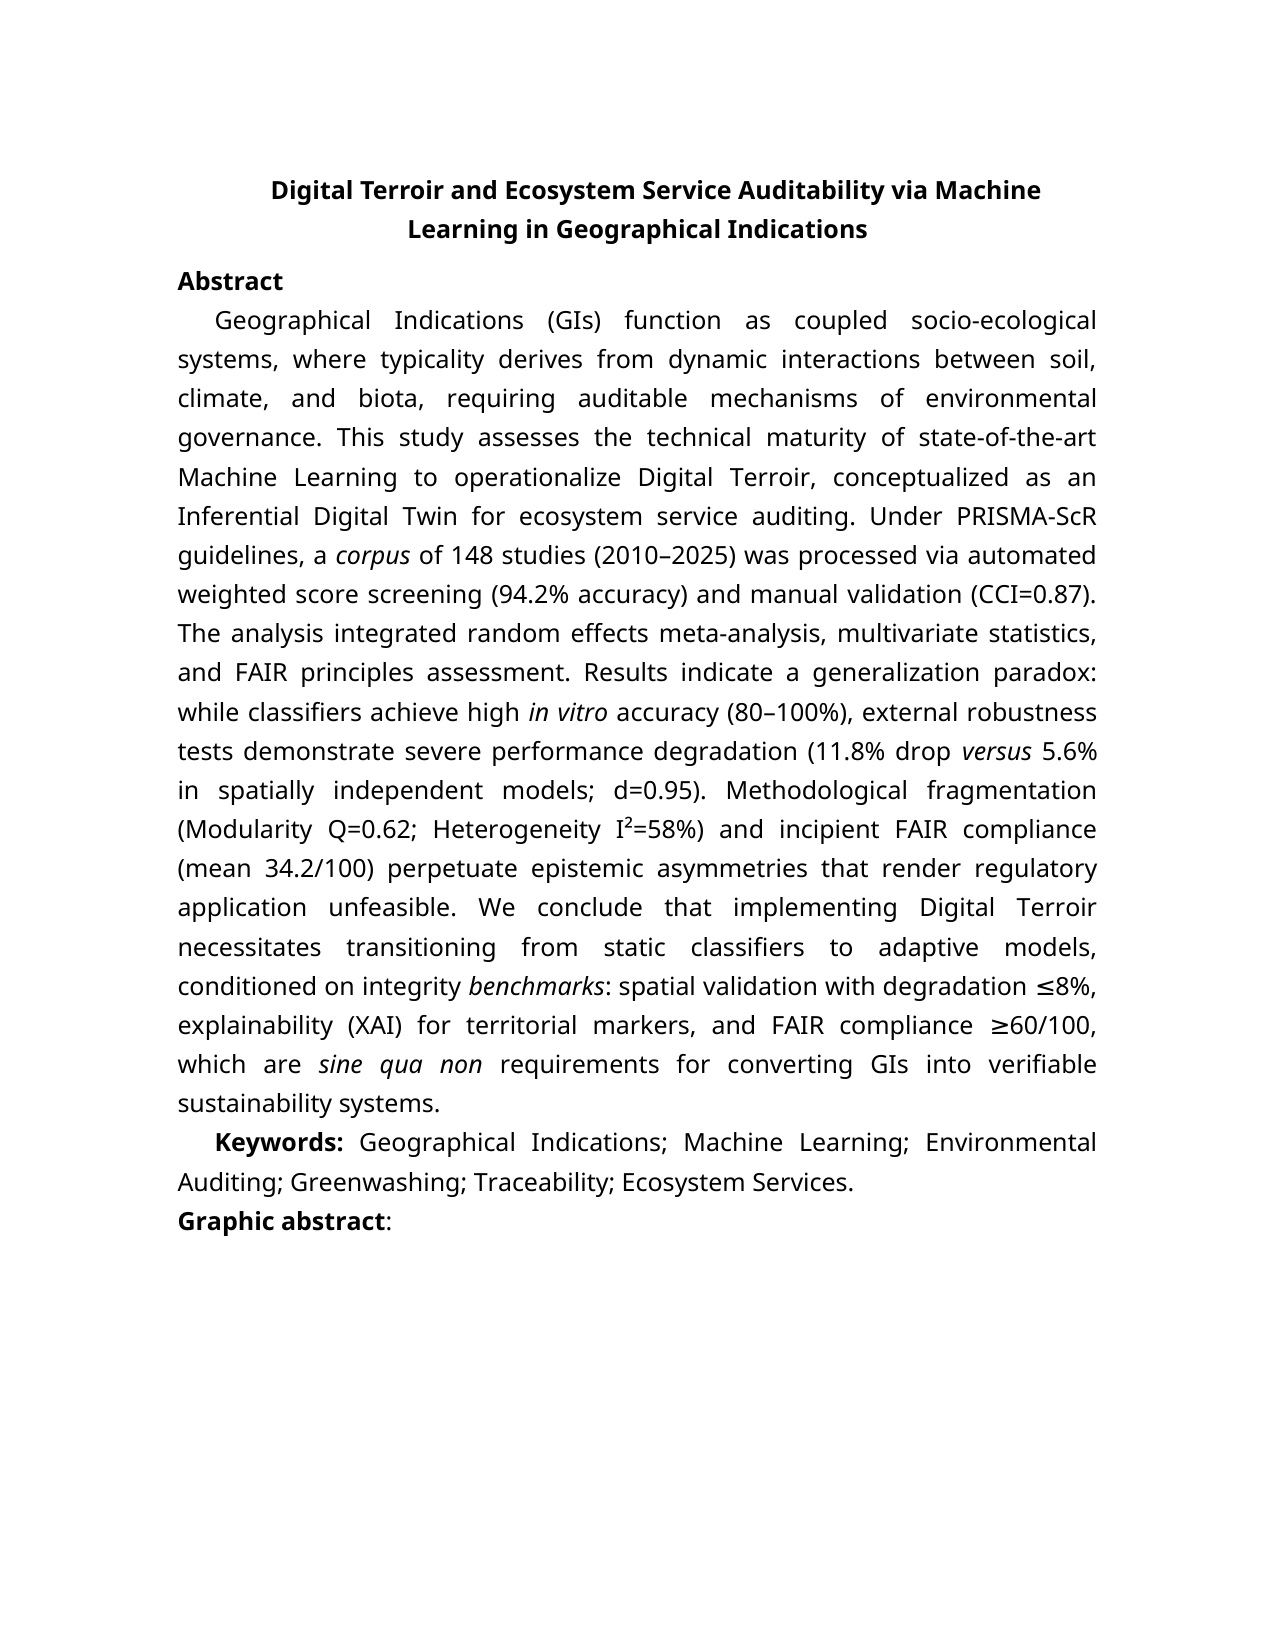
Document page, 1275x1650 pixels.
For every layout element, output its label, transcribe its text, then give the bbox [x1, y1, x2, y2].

text Keywords: Geographical Indications; Machine Learning; Environmental Auditing; Greenwashing; Traceability; Ecosystem Services. [177, 1125, 1098, 1198]
title Digital Terroir and Ecosystem Service Auditability via Machine Learning in Geographical Indications [177, 173, 1098, 246]
text Geographical Indications (GIs) function as coupled socio-ecological systems, where typicality derives from dynamic interactions between soil, climate, and biota, requiring auditable mechanisms of environmental governance. This study assesses the technical maturity of state-of-the-art Machine Learning to operationalize Digital Terroir, conceptualized as an Inferential Digital Twin for ecosystem service auditing. Under PRISMA-ScR guidelines, a corpus of 148 studies (2010–2025) was processed via automated weighted score screening (94.2% accuracy) and manual validation (CCI=0.87). The analysis integrated random effects meta-analysis, multivariate statistics, and FAIR principles assessment. Results indicate a generalization paradox: while classifiers achieve high in vitro accuracy (80–100%), external robustness tests demonstrate severe performance degradation (11.8% drop versus 5.6% in spatially independent models; d=0.95). Methodological fragmentation (Modularity Q=0.62; Heterogeneity I²=58%) and incipient FAIR compliance (mean 34.2/100) perpetuate epistemic asymmetries that render regulatory application unfeasible. We conclude that implementing Digital Terroir necessitates transitioning from static classifiers to adaptive models, conditioned on integrity benchmarks: spatial validation with degradation ≤8%, explainability (XAI) for territorial markers, and FAIR compliance ≥60/100, which are sine qua non requirements for converting GIs into verifiable sustainability systems. [177, 303, 1098, 1120]
subtitle Abstract [177, 263, 1098, 297]
text Graphic abstract: [177, 1203, 1098, 1237]
